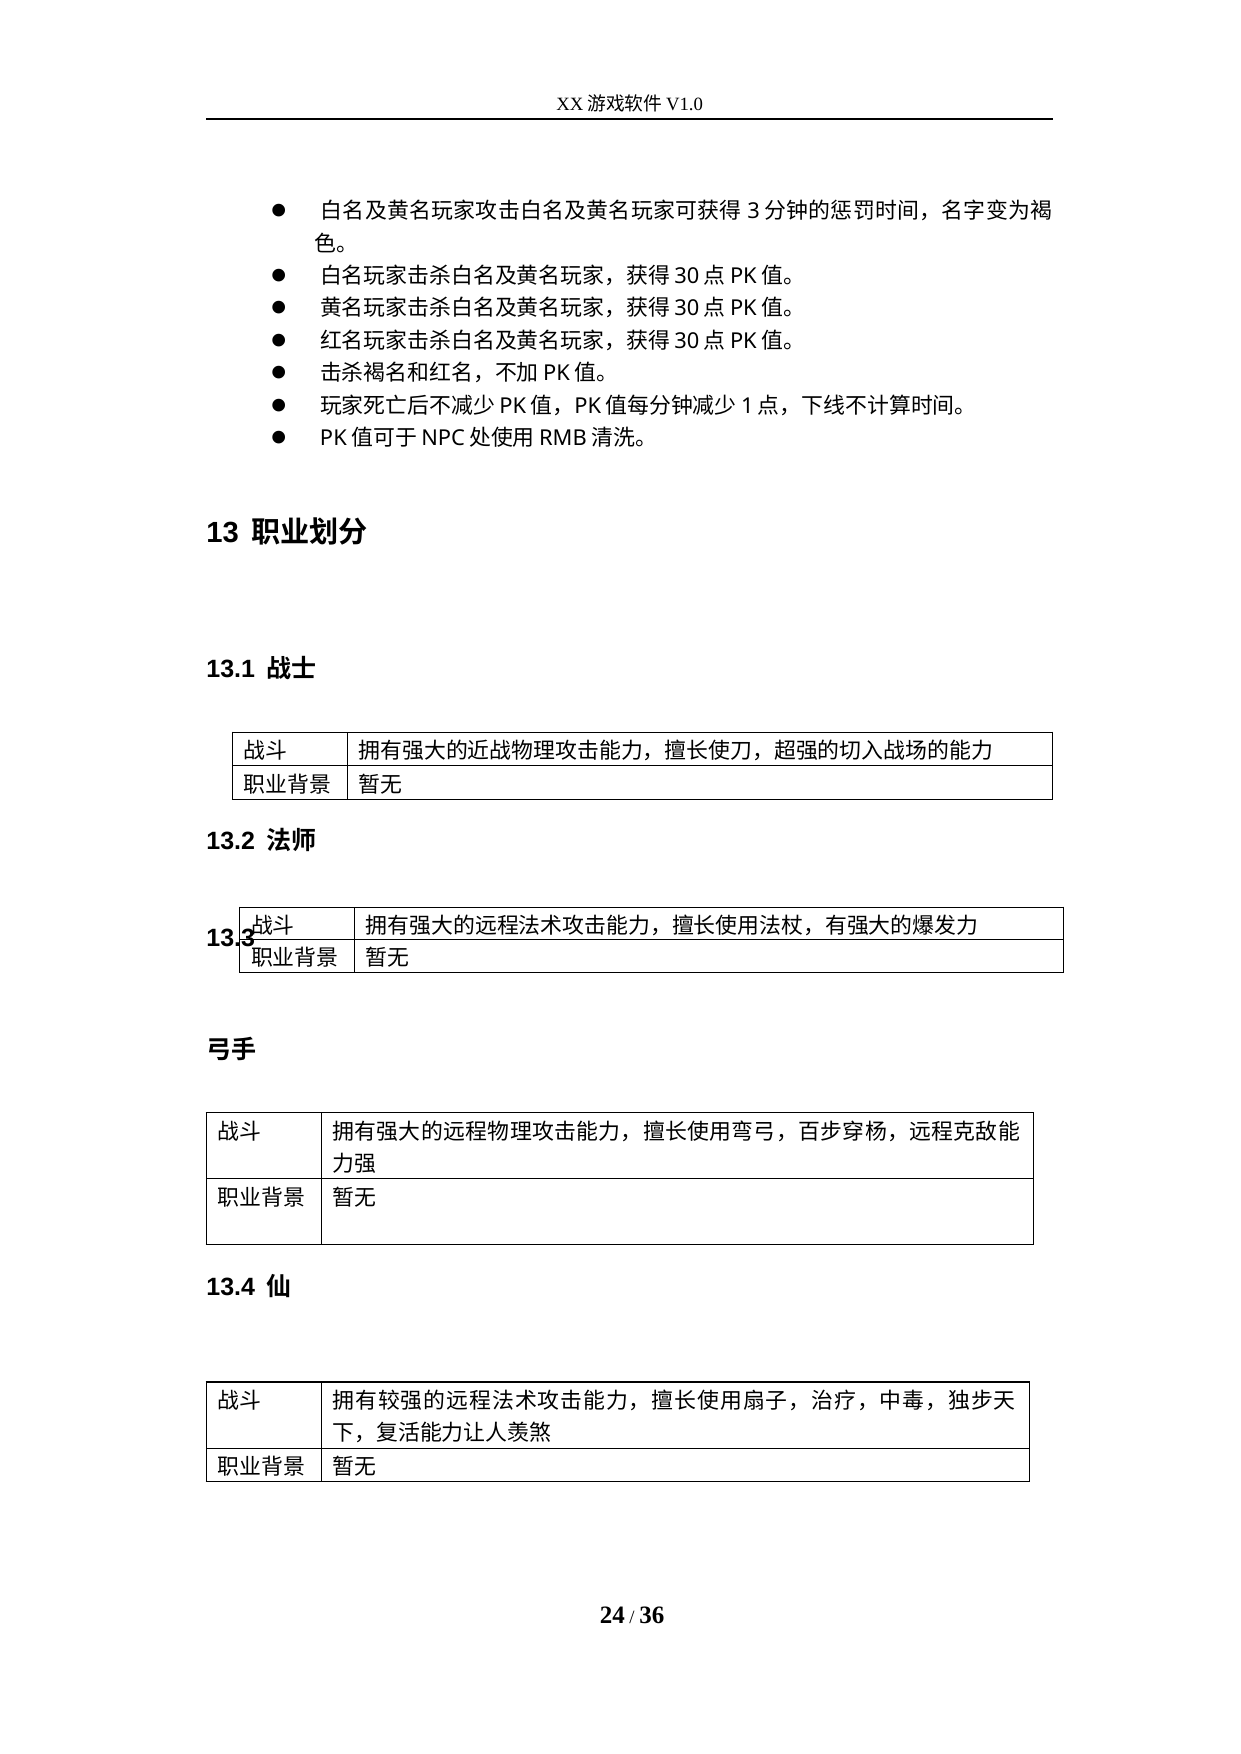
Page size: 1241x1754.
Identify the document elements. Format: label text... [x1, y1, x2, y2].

table_header 拥有强大的近战物理攻击能力，擅长使刀，超强的切入战场的能力 [348, 733, 1052, 765]
list 白名及黄名玩家攻击白名及黄名玩家可获得3分钟的惩罚时间，名字变为褐色。 [270, 193, 1053, 258]
list 击杀褐名和红名，不加PK值。 [270, 355, 1053, 388]
table_cell 暂无 [322, 1449, 1029, 1481]
table_cell 暂无 [322, 1179, 1033, 1244]
table_header 战斗 [240, 908, 354, 939]
table_header 拥有较强的远程法术攻击能力，擅长使用扇子，治疗，中毒，独步天下，复活能力让人羡煞 [322, 1383, 1029, 1447]
list 红名玩家击杀白名及黄名玩家，获得30点PK值。 [270, 323, 1053, 355]
table_header 战斗 [207, 1113, 321, 1178]
table_cell 职业背景 [240, 940, 354, 972]
list 白名玩家击杀白名及黄名玩家，获得30点PK值。 [270, 258, 1053, 290]
table_cell 职业背景 [207, 1179, 321, 1244]
table_header 拥有强大的远程法术攻击能力，擅长使用法杖，有强大的爆发力 [355, 908, 1063, 939]
table_cell 暂无 [348, 766, 1052, 799]
subtitle 职业划分 [206, 498, 1053, 563]
subtitle 战士 [206, 634, 1053, 699]
subtitle 法师 [206, 806, 1053, 871]
list 玩家死亡后不减少PK值，PK值每分钟减少1点，下线不计算时间。 [270, 388, 1053, 420]
table_header 战斗 [207, 1383, 321, 1447]
subtitle 仙 [206, 1252, 1053, 1317]
table_header 拥有强大的远程物理攻击能力，擅长使用弯弓，百步穿杨，远程克敌能力强 [322, 1113, 1033, 1178]
table_cell 职业背景 [233, 766, 347, 799]
table_cell 暂无 [355, 940, 1063, 972]
list PK值可于NPC处使用RMB清洗。 [270, 420, 1053, 453]
list 黄名玩家击杀白名及黄名玩家，获得30点PK值。 [270, 290, 1053, 323]
table_cell 职业背景 [207, 1449, 321, 1481]
table_header 战斗 [233, 733, 347, 765]
subtitle 弓手 [206, 903, 1053, 1080]
